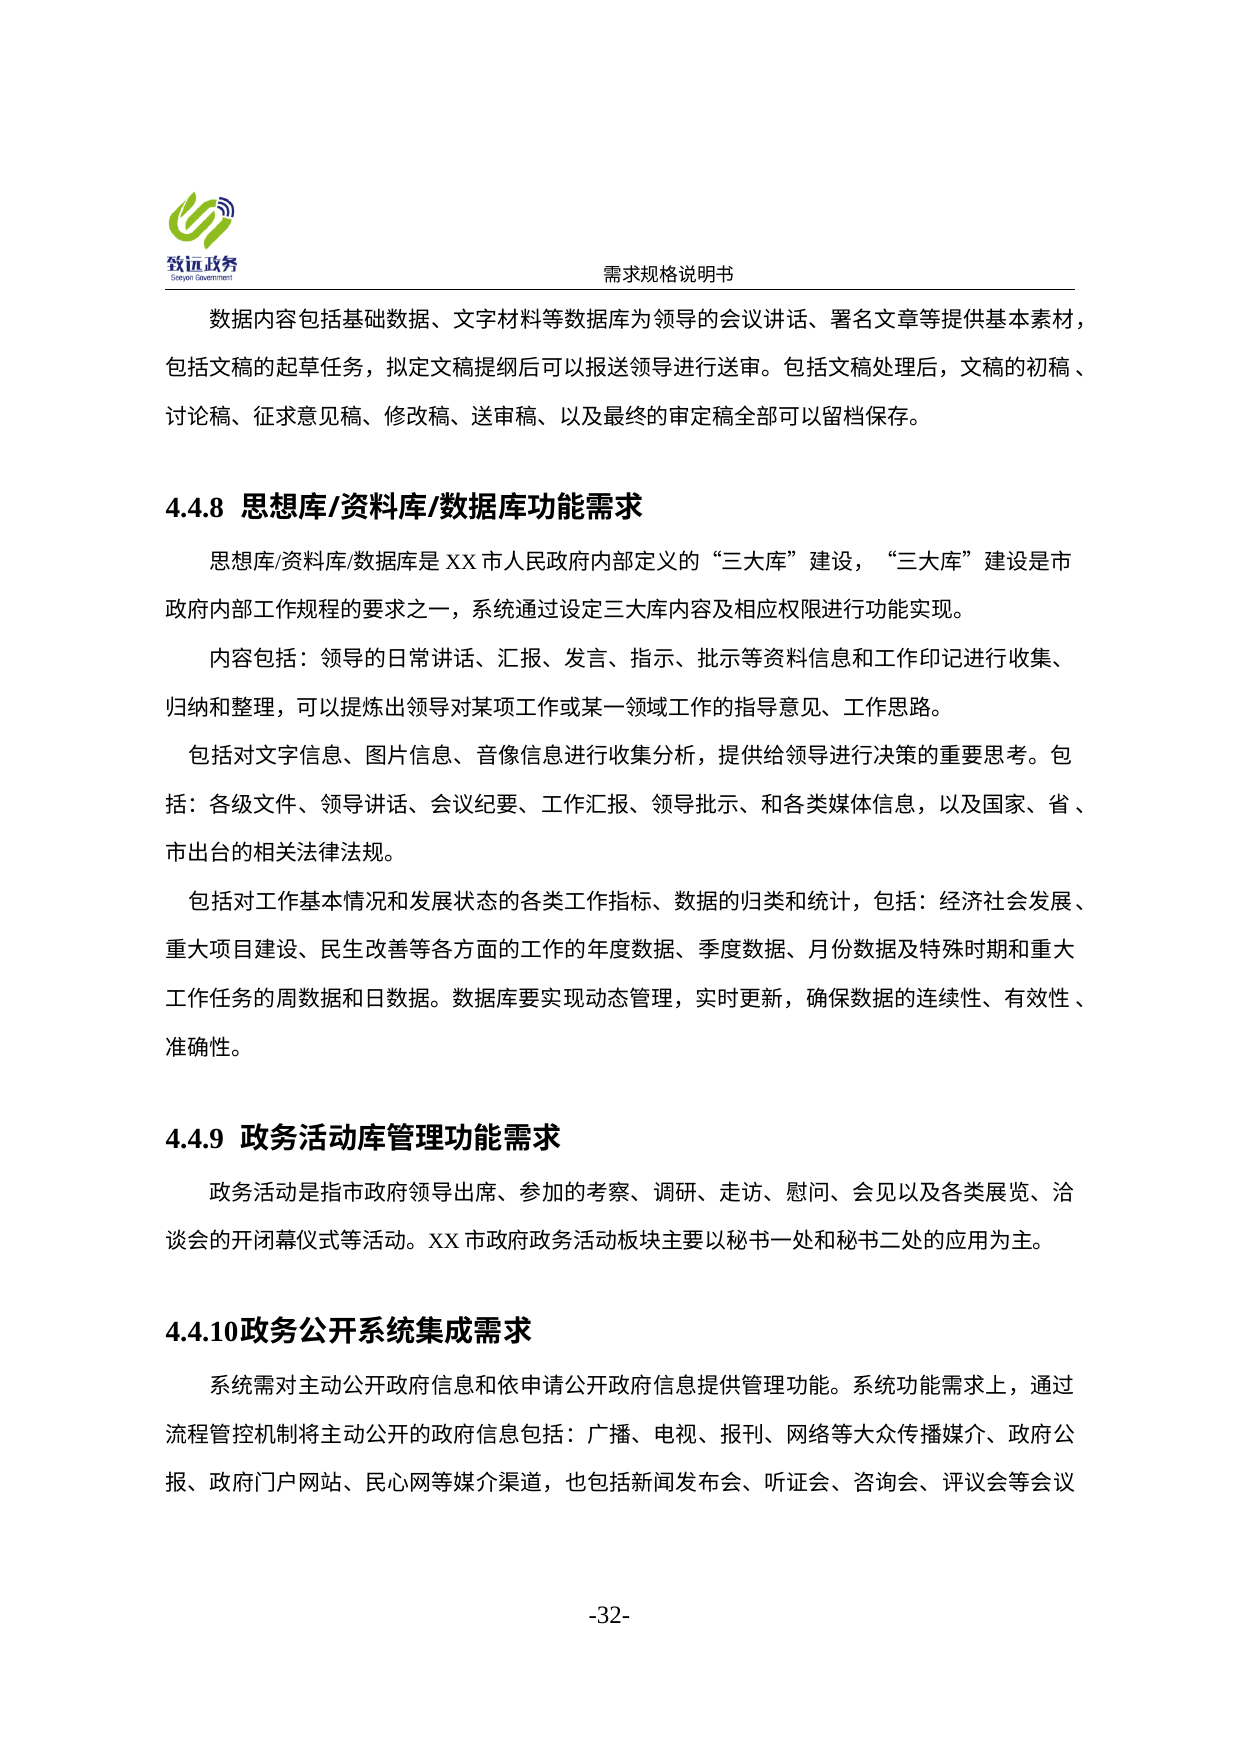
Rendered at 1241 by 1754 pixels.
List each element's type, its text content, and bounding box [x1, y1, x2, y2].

text 政务活动是指市政府领导出席、参加的考察、调研、走访、慰问、会见以及各类展览、洽谈会的开闭幕仪式等活动。XX市政府政务活动板块主要以秘书一处和秘书二处的应用为主。 [165, 1174, 1075, 1255]
text 包括对文字信息、图片信息、音像信息进行收集分析，提供给领导进行决策的重要思考。包括：各级文件、领导讲话、会议纪要、工作汇报、领导批示、和各类媒体信息，以及国家、省、市出台的相关法律法规。 [165, 737, 1075, 867]
text 包括对工作基本情况和发展状态的各类工作指标、数据的归类和统计，包括：经济社会发展、重大项目建设、民生改善等各方面的工作的年度数据、季度数据、月份数据及特殊时期和重大工作任务的周数据和日数据。数据库要实现动态管理，实时更新，确保数据的连续性、有效性、准确性。 [165, 883, 1075, 1062]
text 思想库/资料库/数据库是XX市人民政府内部定义的“三大库”建设，“三大库”建设是市政府内部工作规程的要求之一，系统通过设定三大库内容及相应权限进行功能实现。 [165, 543, 1075, 624]
text 系统需对主动公开政府信息和依申请公开政府信息提供管理功能。系统功能需求上，通过流程管控机制将主动公开的政府信息包括：广播、电视、报刊、网络等大众传播媒介、政府公报、政府门户网站、民心网等媒介渠道，也包括新闻发布会、听证会、咨询会、评议会等会议上公布信息，还包括其他类的便于公众知晓的信息公开。 [165, 1367, 1075, 1497]
picture [165, 190, 238, 282]
subtitle 思想库/资料库/数据库功能需求 [165, 472, 1075, 537]
subtitle 政务公开系统集成需求 [165, 1296, 1075, 1361]
text 数据内容包括基础数据、文字材料等数据库为领导的会议讲话、署名文章等提供基本素材，包括文稿的起草任务，拟定文稿提纲后可以报送领导进行送审。包括文稿处理后，文稿的初稿、讨论稿、征求意见稿、修改稿、送审稿、以及最终的审定稿全部可以留档保存。 [165, 301, 1075, 431]
text 内容包括：领导的日常讲话、汇报、发言、指示、批示等资料信息和工作印记进行收集、归纳和整理，可以提炼出领导对某项工作或某一领域工作的指导意见、工作思路。 [165, 640, 1075, 722]
subtitle 政务活动库管理功能需求 [165, 1103, 1075, 1168]
